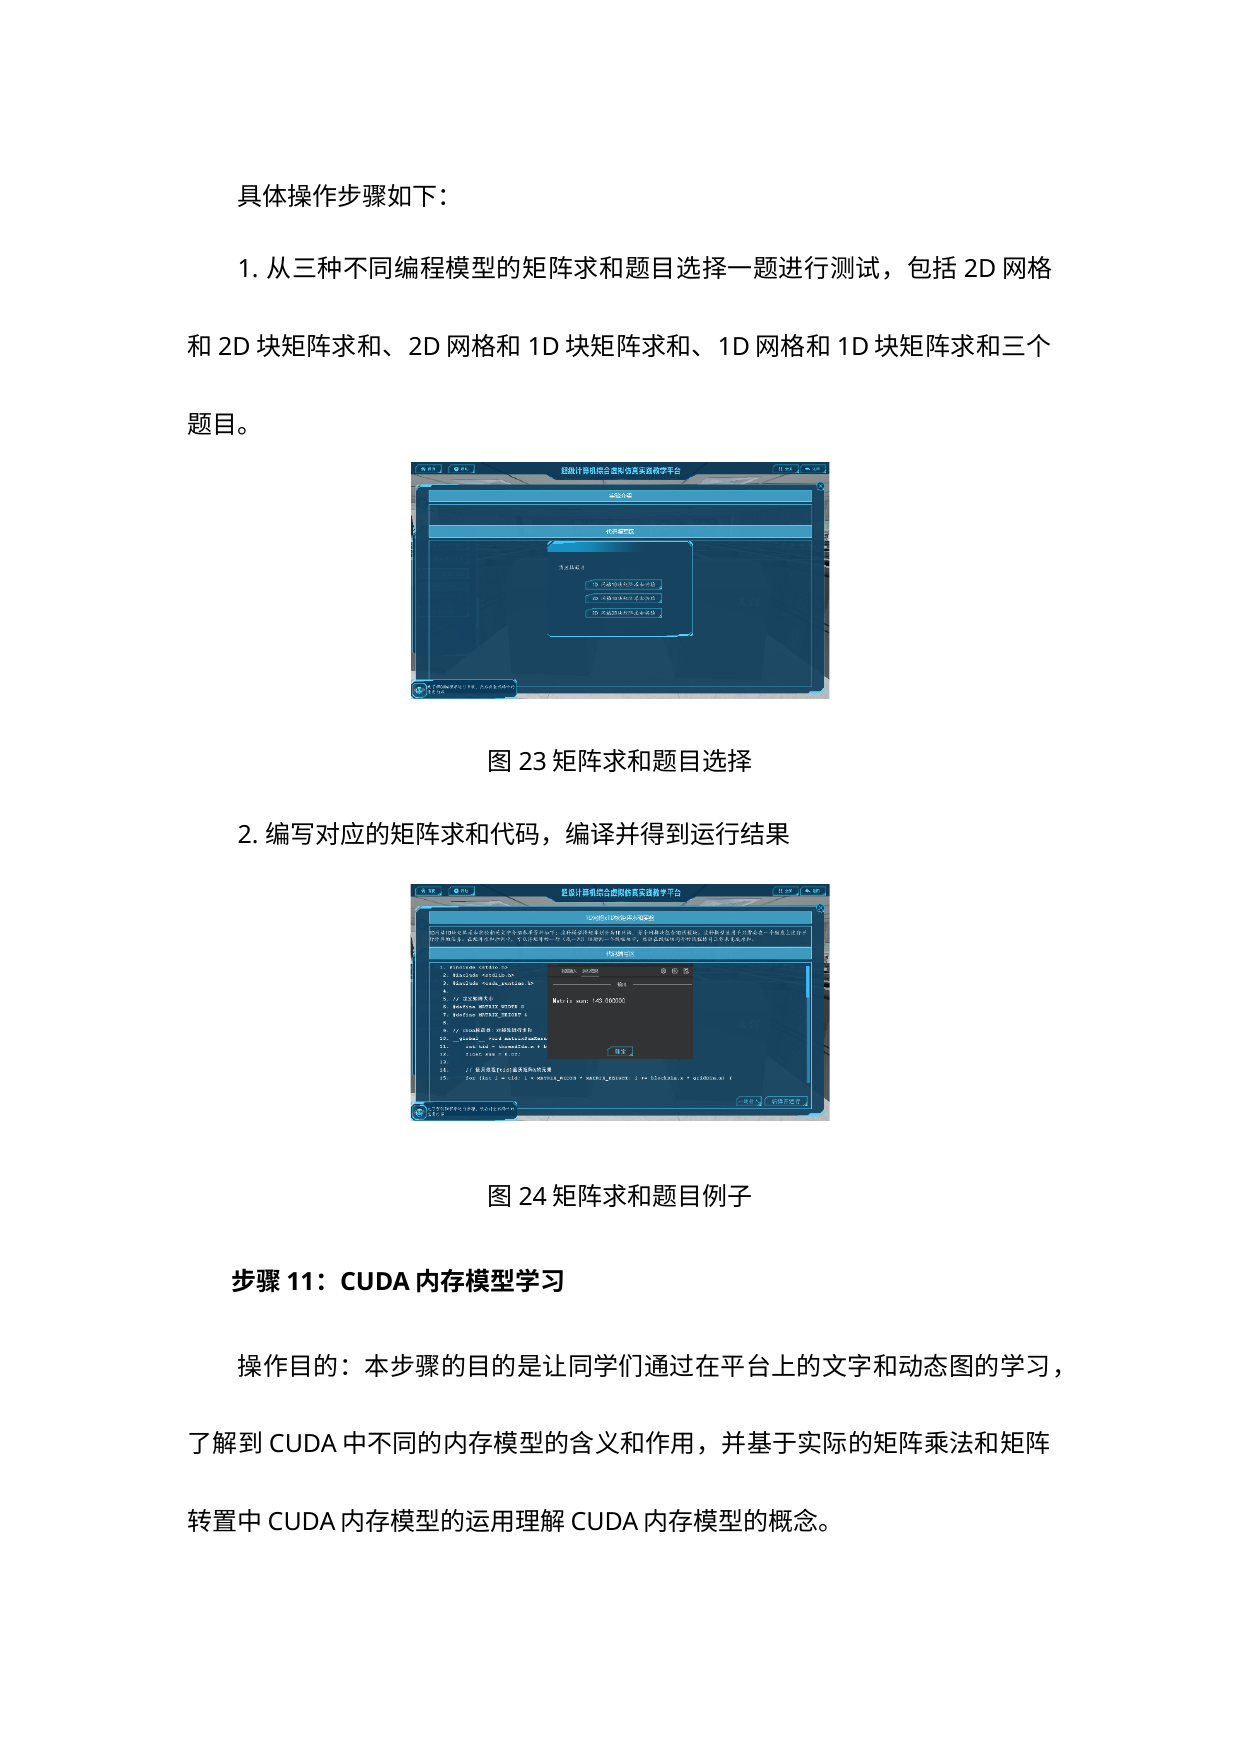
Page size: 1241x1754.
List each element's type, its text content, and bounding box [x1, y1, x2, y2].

picture [411, 462, 830, 699]
text 步骤11：CUDA内存模型学习 [187, 1247, 1053, 1312]
text 2. 编写对应的矩阵求和代码，编译并得到运行结果 [187, 800, 1053, 865]
picture [410, 884, 830, 1121]
text 1. 从三种不同编程模型的矩阵求和题目选择一题进行测试，包括2D网格和2D块矩阵求和、2D网格和1D块矩阵求和、1D网格和1D块矩阵求和三个题目。 [187, 234, 1053, 455]
text 具体操作步骤如下： [187, 162, 1053, 227]
text 操作目的：本步骤的目的是让同学们通过在平台上的文字和动态图的学习，了解到CUDA中不同的内存模型的含义和作用，并基于实际的矩阵乘法和矩阵转置中CUDA内存模型的运用理解CUDA内存模型的概念。 [187, 1332, 1053, 1552]
